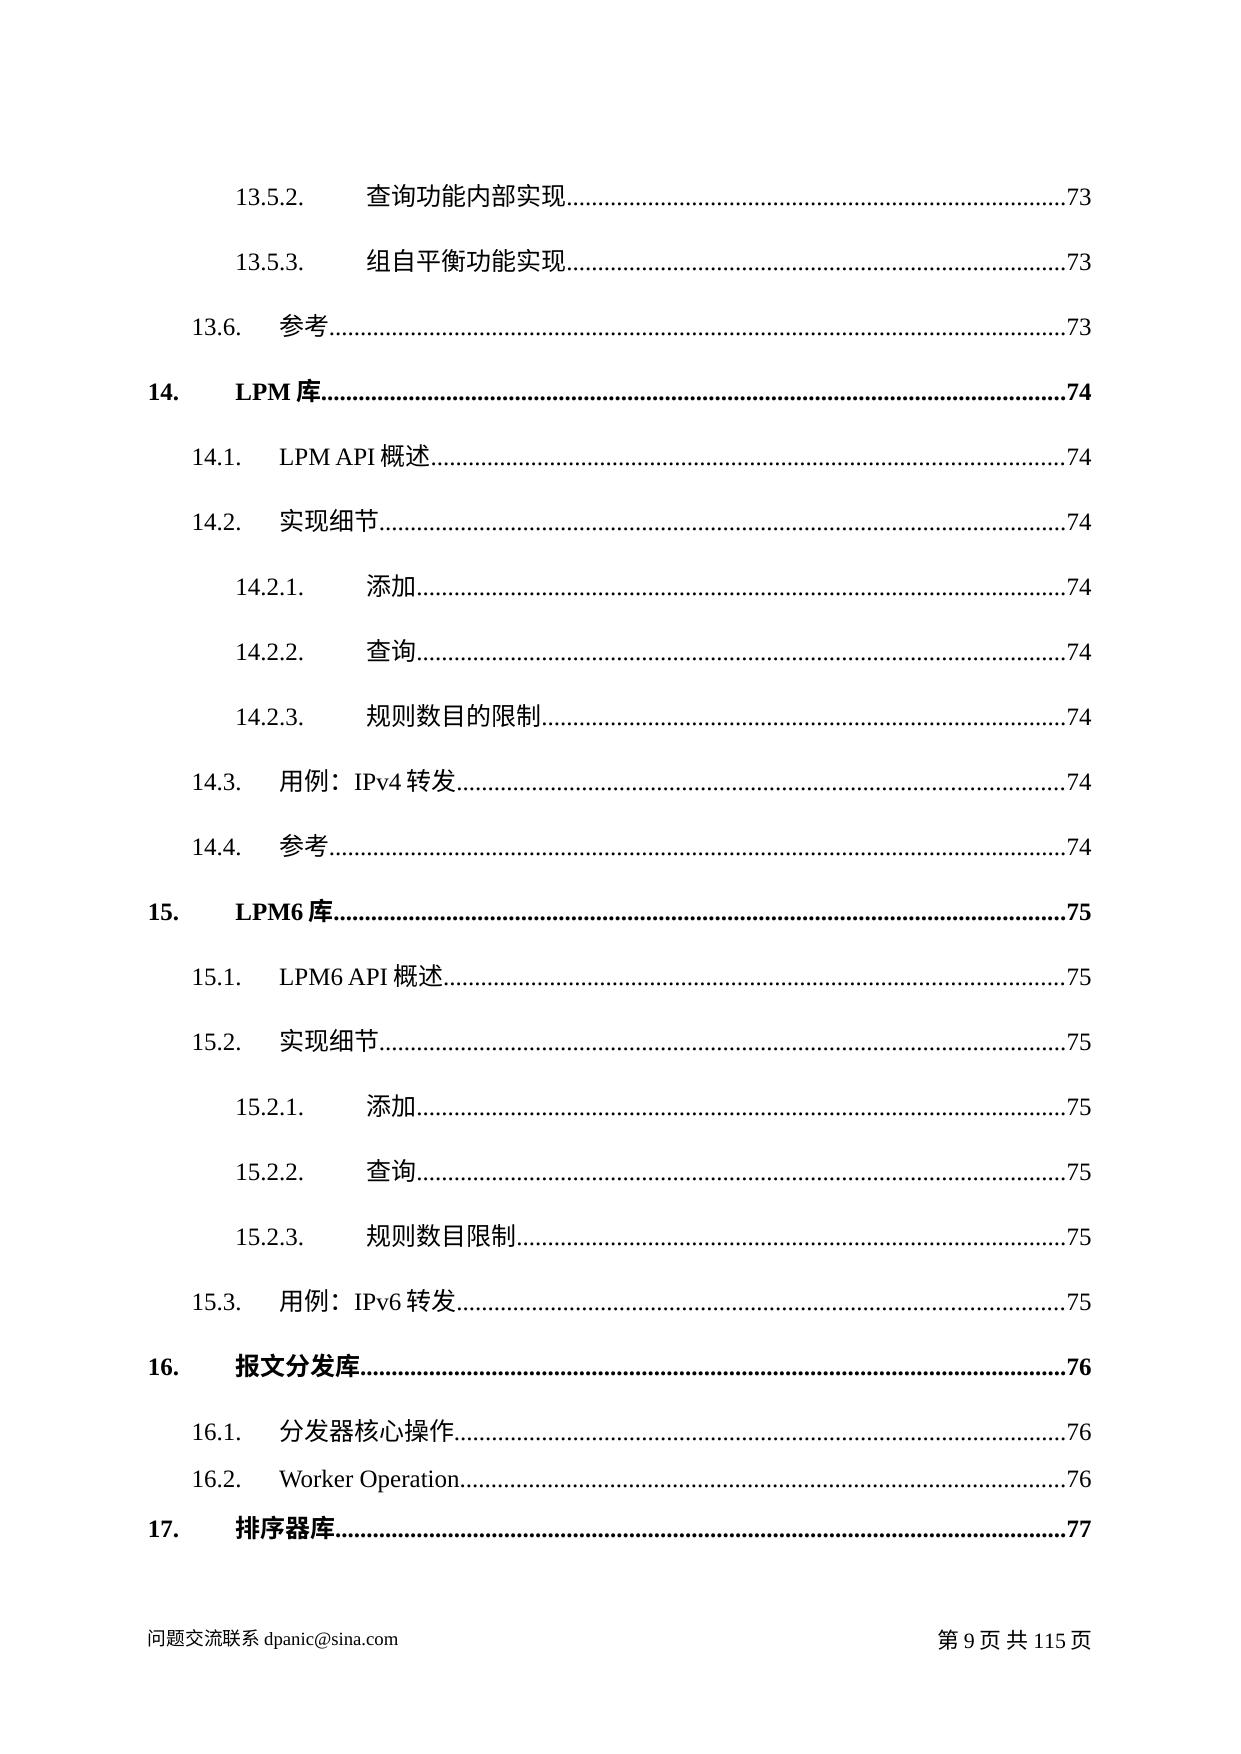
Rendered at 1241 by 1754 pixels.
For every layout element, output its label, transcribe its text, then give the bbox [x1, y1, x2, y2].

text 14.2.2. 查询 74 [235, 617, 1092, 682]
text 15.2.1. 添加 75 [235, 1072, 1092, 1137]
text 16.2. Worker Operation 76 [191, 1462, 1092, 1494]
text 14.4. 参考 74 [191, 812, 1092, 877]
text 14.2.1. 添加 74 [235, 552, 1092, 617]
text 14. LPM库 74 [148, 357, 1092, 422]
text 15.3. 用例：IPv6转发 75 [191, 1267, 1092, 1332]
text 14.3. 用例：IPv4转发 74 [191, 747, 1092, 812]
text 15. LPM6库 75 [148, 877, 1092, 942]
text 15.2. 实现细节 75 [191, 1007, 1092, 1072]
text 13.6. 参考 73 [191, 292, 1092, 357]
text 13.5.3. 组自平衡功能实现 73 [235, 227, 1092, 292]
text 15.1. LPM6 API概述 75 [191, 942, 1092, 1007]
text 14.2.3. 规则数目的限制 74 [235, 682, 1092, 747]
text 16.1. 分发器核心操作 76 [191, 1397, 1092, 1462]
text 14.1. LPM API概述 74 [191, 422, 1092, 487]
text 13.5.2. 查询功能内部实现 73 [235, 162, 1092, 227]
text 17. 排序器库 77 [148, 1494, 1092, 1559]
text 15.2.3. 规则数目限制 75 [235, 1202, 1092, 1267]
text 14.2. 实现细节 74 [191, 487, 1092, 552]
text 15.2.2. 查询 75 [235, 1137, 1092, 1202]
text 16. 报文分发库 76 [148, 1332, 1092, 1397]
